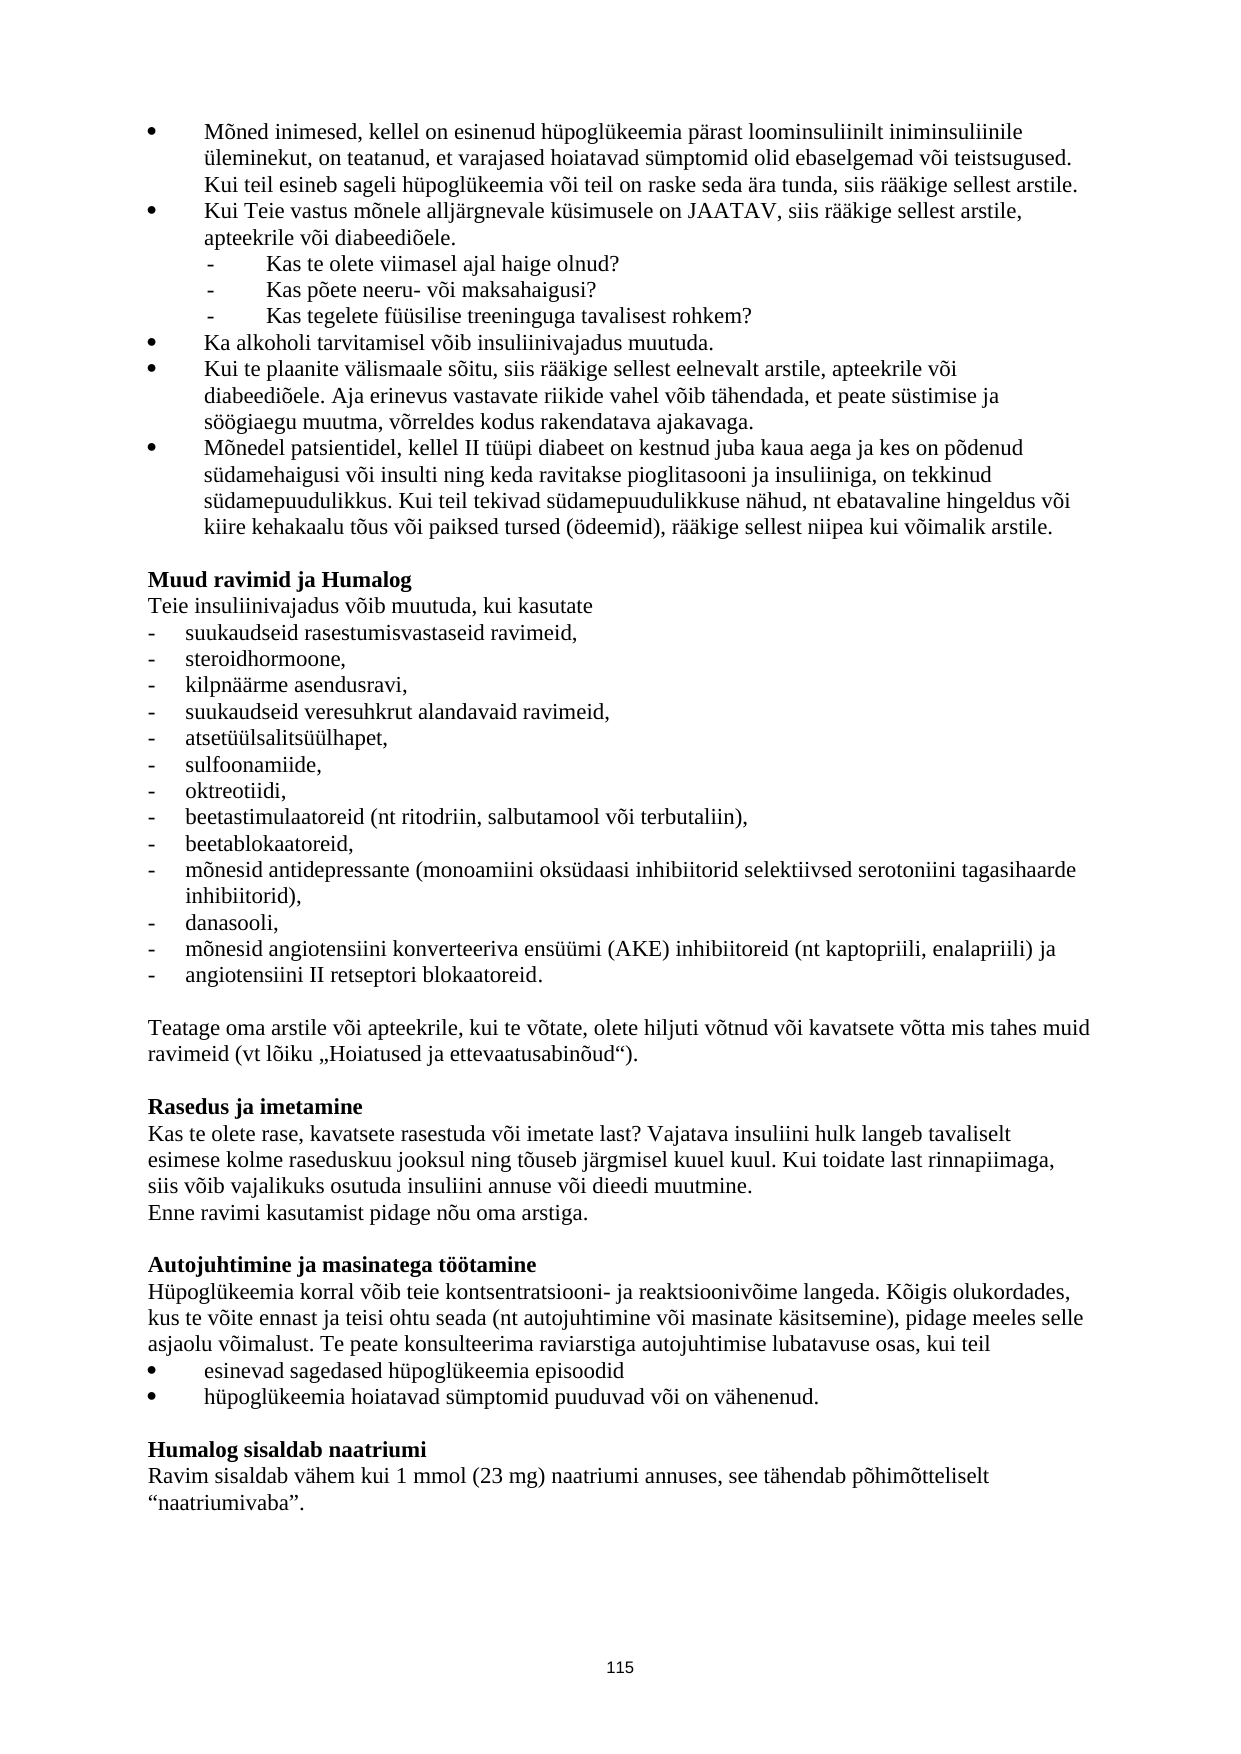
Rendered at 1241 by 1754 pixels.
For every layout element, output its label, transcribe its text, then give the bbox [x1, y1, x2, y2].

list Kui Teie vastus mõnele alljärgnevale küsimusele on JAATAV, siis rääkige sellest arstile, apteekrile või diabeediõele. [148, 197, 1085, 250]
list beetablokaatoreid, [148, 830, 1085, 856]
list Autojuhtimine ja masinatega töötamine [148, 1251, 1093, 1278]
list mõnesid antidepressante (monoamiini oksüdaasi inhibiitorid selektiivsed serotoniini tagasihaarde inhibiitorid), [148, 856, 1085, 909]
list Kui te plaanite välismaale sõitu, siis rääkige sellest eelnevalt arstile, apteekrile või diabeediõele. Aja erinevus vastavate riikide vahel võib tähendada, et peate süstimise ja söögiaegu muutma, võrreldes kodus rakendatava ajakavaga. [148, 355, 1085, 434]
list mõnesid angiotensiini konverteeriva ensüümi (AKE) inhibiitoreid (nt kaptopriili, enalapriili) ja [148, 935, 1085, 961]
text Kas te olete rase, kavatsete rasestuda või imetate last? Vajatava insuliini hulk langeb tavaliselt esimese kolme raseduskuu jooksul ning tõuseb järgmisel kuuel kuul. Kui toidate last rinnapiimaga, siis võib vajalikuks osutuda insuliini annuse või dieedi muutmine. [148, 1119, 1085, 1199]
list suukaudseid rasestumisvastaseid ravimeid, [148, 619, 1085, 645]
list sulfoonamiide, [148, 751, 1085, 777]
list Mõned inimesed, kellel on esinenud hüpoglükeemia pärast loominsuliinilt iniminsuliinile üleminekut, on teatanud, et varajased hoiatavad sümptomid olid ebaselgemad või teistsugused. Kui teil esineb sageli hüpoglükeemia või teil on raske seda ära tunda, siis rääkige sellest arstile. [148, 118, 1085, 197]
text - Kas tegelete füüsilise treeninguga tavalisest rohkem? [207, 303, 1093, 329]
list angiotensiini II retseptori blokaatoreid. [148, 961, 1085, 988]
list steroidhormoone, [148, 645, 1085, 672]
list atsetüülsalitsüülhapet, [148, 724, 1085, 751]
text - Kas põete neeru- või maksahaigusi? [207, 276, 1093, 303]
list Enne ravimi kasutamist pidage nõu oma arstiga. [148, 1199, 1093, 1225]
list danasooli, [148, 909, 1085, 935]
list Teatage oma arstile või apteekrile, kui te võtate, olete hiljuti võtnud või kavatsete võtta mis tahes muid ravimeid (vt lõiku „Hoiatused ja ettevaatusabinõud“). [148, 1014, 1093, 1067]
text Hüpoglükeemia korral võib teie kontsentratsiooni- ja reaktsioonivõime langeda. Kõigis olukordades, kus te võite ennast ja teisi ohtu seada (nt autojuhtimine või masinate käsitsemine), pidage meeles selle asjaolu võimalust. Te peate konsulteerima raviarstiga autojuhtimise lubatavuse osas, kui teil [148, 1278, 1085, 1357]
list Muud ravimid ja Humalog [148, 566, 1093, 592]
text Ravim sisaldab vähem kui 1 mmol (23 mg) naatriumi annuses, see tähendab põhimõtteliselt “naatriumivaba”. [148, 1462, 1093, 1515]
list suukaudseid veresuhkrut alandavaid ravimeid, [148, 698, 1085, 724]
list beetastimulaatoreid (nt ritodriin, salbutamool või terbutaliin), [148, 803, 1085, 830]
list Humalog sisaldab naatriumi [148, 1436, 1093, 1462]
list esinevad sagedased hüpoglükeemia episoodid [148, 1357, 1085, 1383]
list kilpnäärme asendusravi, [148, 672, 1085, 698]
list Rasedus ja imetamine [148, 1093, 1093, 1119]
list hüpoglükeemia hoiatavad sümptomid puuduvad või on vähenenud. [148, 1383, 1085, 1409]
list Mõnedel patsientidel, kellel II tüüpi diabeet on kestnud juba kaua aega ja kes on põdenud südamehaigusi või insulti ning keda ravitakse pioglitasooni ja insuliiniga, on tekkinud südamepuudulikkus. Kui teil tekivad südamepuudulikkuse nähud, nt ebatavaline hingeldus või kiire kehakaalu tõus või paiksed tursed (ödeemid), rääkige sellest niipea kui võimalik arstile. [148, 434, 1085, 540]
list Ka alkoholi tarvitamisel võib insuliinivajadus muutuda. [148, 329, 1085, 355]
text - Kas te olete viimasel ajal haige olnud? [207, 250, 1093, 276]
text Teie insuliinivajadus võib muutuda, kui kasutate [148, 592, 1085, 619]
list oktreotiidi, [148, 777, 1085, 803]
